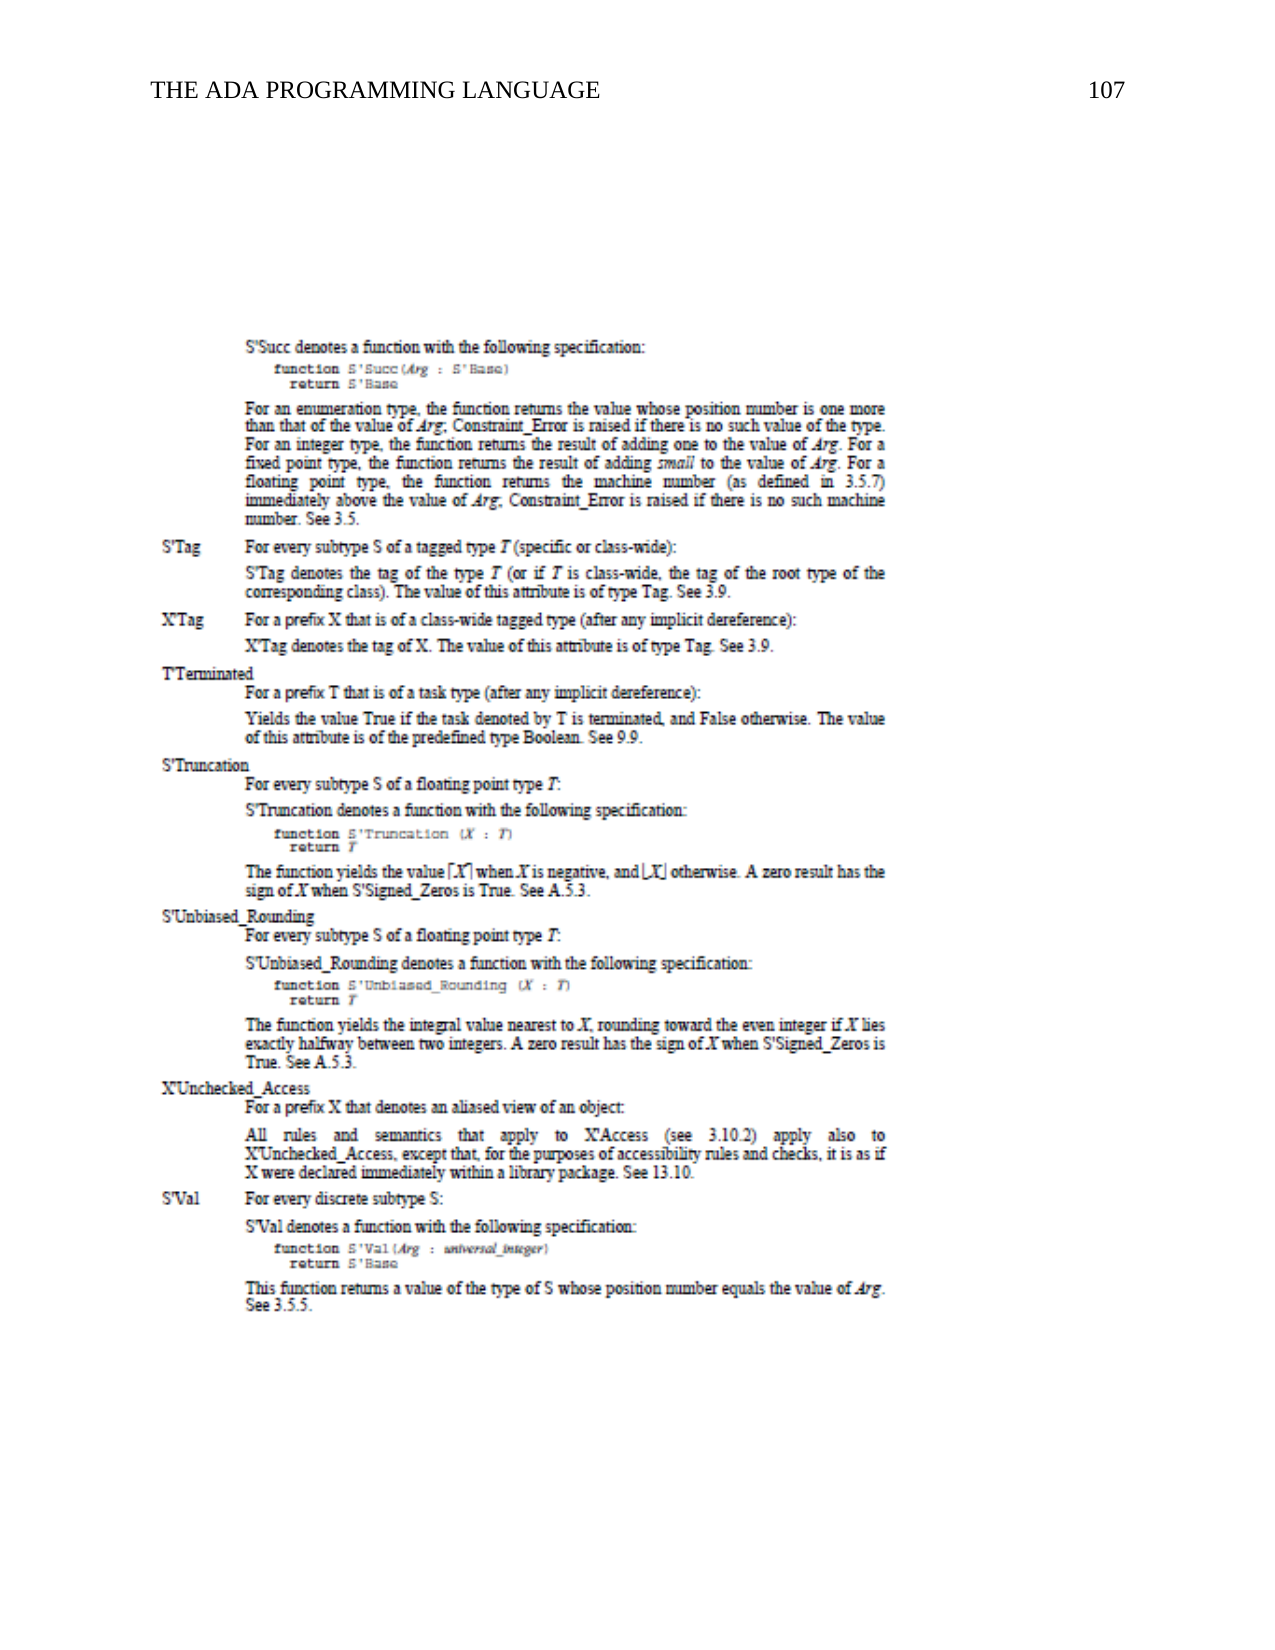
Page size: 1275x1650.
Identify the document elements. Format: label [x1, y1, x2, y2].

picture [150, 318, 902, 1332]
